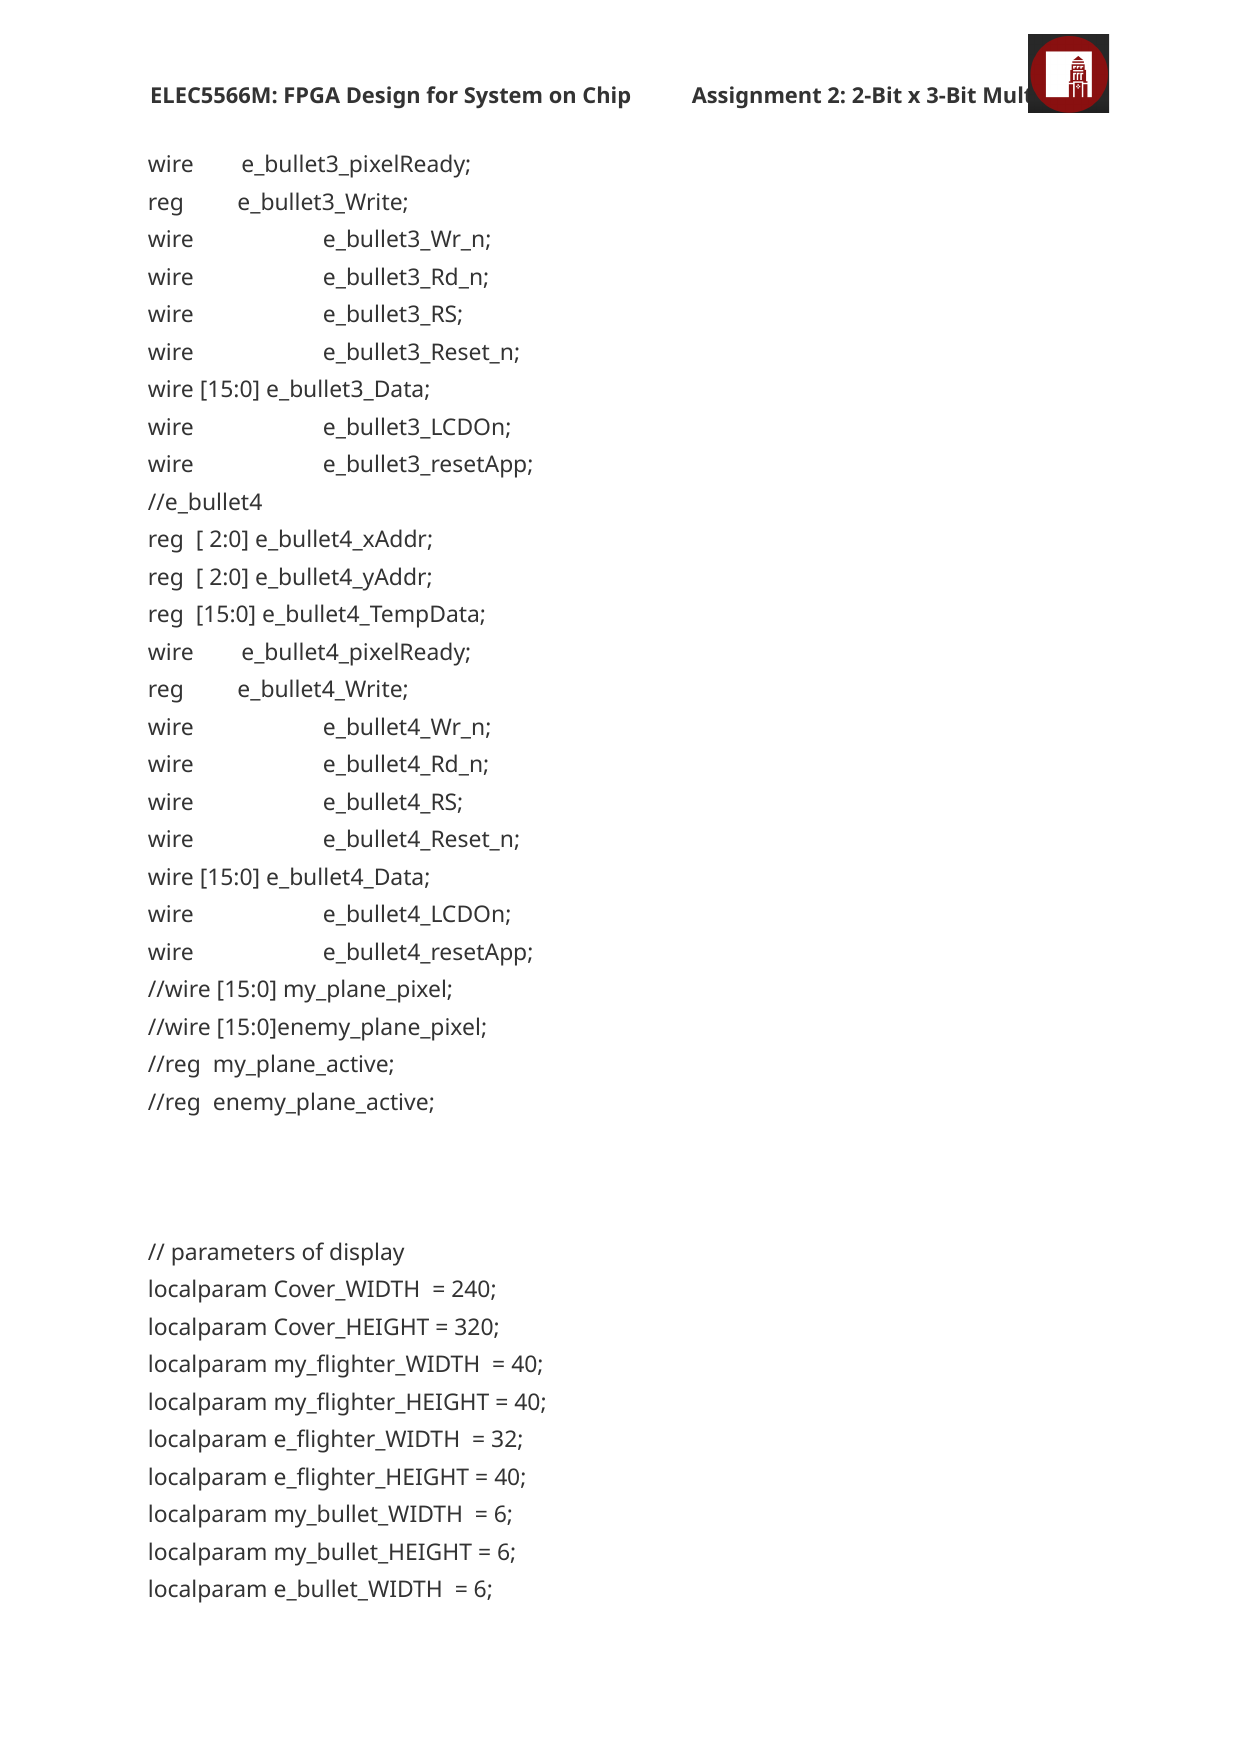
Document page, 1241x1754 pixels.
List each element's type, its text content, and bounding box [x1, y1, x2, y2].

text wire [15:0] e_bullet3_Data; [148, 373, 1093, 404]
text reg e_bullet4_Write; [148, 673, 1093, 704]
text wire e_bullet3_Wr_n; [148, 223, 1093, 254]
text //wire [15:0]enemy_plane_pixel; [148, 1011, 1093, 1042]
text wire e_bullet4_LCDOn; [148, 898, 1093, 929]
text localparam e_flighter_WIDTH = 32; [148, 1423, 1093, 1454]
text localparam e_flighter_HEIGHT = 40; [148, 1461, 1093, 1492]
text wire e_bullet3_Reset_n; [148, 336, 1093, 367]
text //reg my_plane_active; [148, 1048, 1093, 1079]
text wire e_bullet4_Wr_n; [148, 711, 1093, 742]
text reg [ 2:0] e_bullet4_yAddr; [148, 561, 1093, 592]
text localparam my_bullet_HEIGHT = 6; [148, 1536, 1093, 1567]
text localparam Cover_HEIGHT = 320; [148, 1311, 1093, 1342]
text //wire [15:0] my_plane_pixel; [148, 973, 1093, 1004]
text wire e_bullet3_pixelReady; [148, 148, 1093, 179]
text //reg enemy_plane_active; [148, 1086, 1093, 1117]
text //e_bullet4 [148, 486, 1093, 517]
text wire e_bullet4_RS; [148, 786, 1093, 817]
text wire e_bullet3_resetApp; [148, 448, 1093, 479]
text wire e_bullet3_Rd_n; [148, 261, 1093, 292]
text reg e_bullet3_Write; [148, 186, 1093, 217]
text localparam Cover_WIDTH = 240; [148, 1273, 1093, 1304]
text wire e_bullet4_pixelReady; [148, 636, 1093, 667]
text localparam my_bullet_WIDTH = 6; [148, 1498, 1093, 1529]
text wire [15:0] e_bullet4_Data; [148, 861, 1093, 892]
text wire e_bullet4_Reset_n; [148, 823, 1093, 854]
text reg [15:0] e_bullet4_TempData; [148, 598, 1093, 629]
text wire e_bullet4_resetApp; [148, 936, 1093, 967]
text wire e_bullet3_LCDOn; [148, 411, 1093, 442]
text localparam my_flighter_HEIGHT = 40; [148, 1386, 1093, 1417]
picture [1027, 34, 1109, 113]
text localparam my_flighter_WIDTH = 40; [148, 1348, 1093, 1379]
text // parameters of display [148, 1236, 1093, 1267]
text localparam e_bullet_WIDTH = 6; [148, 1573, 1093, 1604]
text wire e_bullet3_RS; [148, 298, 1093, 329]
text reg [ 2:0] e_bullet4_xAddr; [148, 523, 1093, 554]
text wire e_bullet4_Rd_n; [148, 748, 1093, 779]
